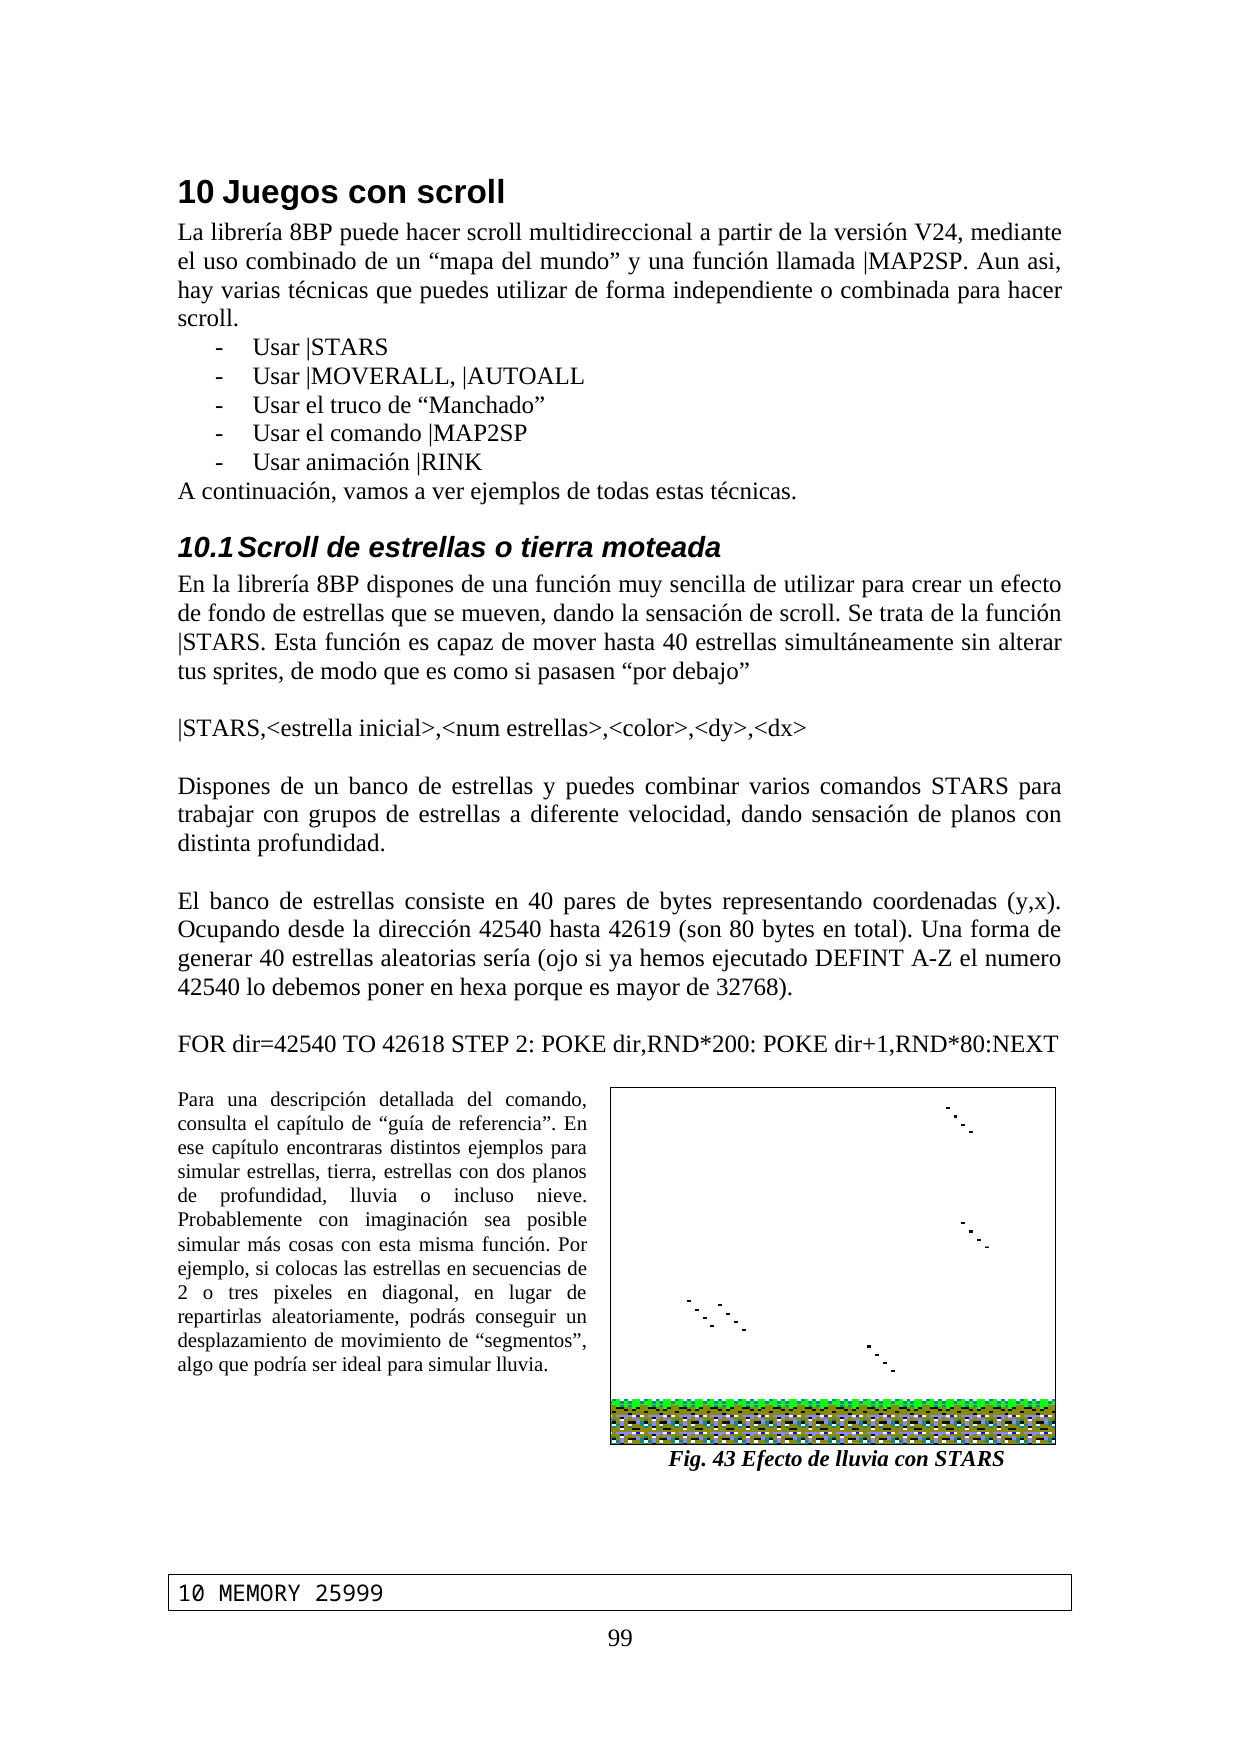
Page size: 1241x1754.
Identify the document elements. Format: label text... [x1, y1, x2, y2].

text En la librería 8BP dispones de una función muy sencilla de utilizar para crear un efecto de fondo de estrellas que se mueven, dando la sensación de scroll. Se trata de la función |STARS. Esta función es capaz de mover hasta 40 estrellas simultáneamente sin alterar tus sprites, de modo que es como si pasasen “por debajo” [177, 569, 1063, 684]
subtitle Juegos con scroll [177, 173, 1063, 211]
list Usar |STARS [215, 332, 1063, 361]
text La librería 8BP puede hacer scroll multidireccional a partir de la versión V24, mediante el uso combinado de un “mapa del mundo” y una función llamada |MAP2SP. Aun asi, hay varias técnicas que puedes utilizar de forma independiente o combinada para hacer scroll. [177, 217, 1063, 332]
text A continuación, vamos a ver ejemplos de todas estas técnicas. [177, 476, 1063, 505]
text FOR dir=42540 TO 42618 STEP 2: POKE dir,RND*200: POKE dir+1,RND*80:NEXT [177, 1029, 1063, 1058]
list Usar animación |RINK [215, 447, 1063, 476]
text Dispones de un banco de estrellas y puedes combinar varios comandos STARS para trabajar con grupos de estrellas a diferente velocidad, dando sensación de planos con distinta profundidad. [177, 771, 1063, 857]
subtitle Scroll de estrellas o tierra moteada [177, 530, 1063, 563]
text El banco de estrellas consiste en 40 pares de bytes representando coordenadas (y,x). Ocupando desde la dirección 42540 hasta 42619 (son 80 bytes en total). Una forma de generar 40 estrellas aleatorias sería (ojo si ya hemos ejecutado DEFINT A-Z el numero 42540 lo debemos poner en hexa porque es mayor de 32768). [177, 886, 1063, 1001]
list Usar |MOVERALL, |AUTOALL [215, 361, 1063, 390]
text |STARS,<estrella inicial>,<num estrellas>,<color>,<dy>,<dx> [177, 713, 1063, 742]
text 10 MEMORY 25999 [169, 1575, 1071, 1610]
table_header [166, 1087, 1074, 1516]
picture [611, 1088, 1055, 1444]
list Usar el truco de “Manchado” [215, 390, 1063, 418]
list Usar el comando |MAP2SP [215, 418, 1063, 447]
